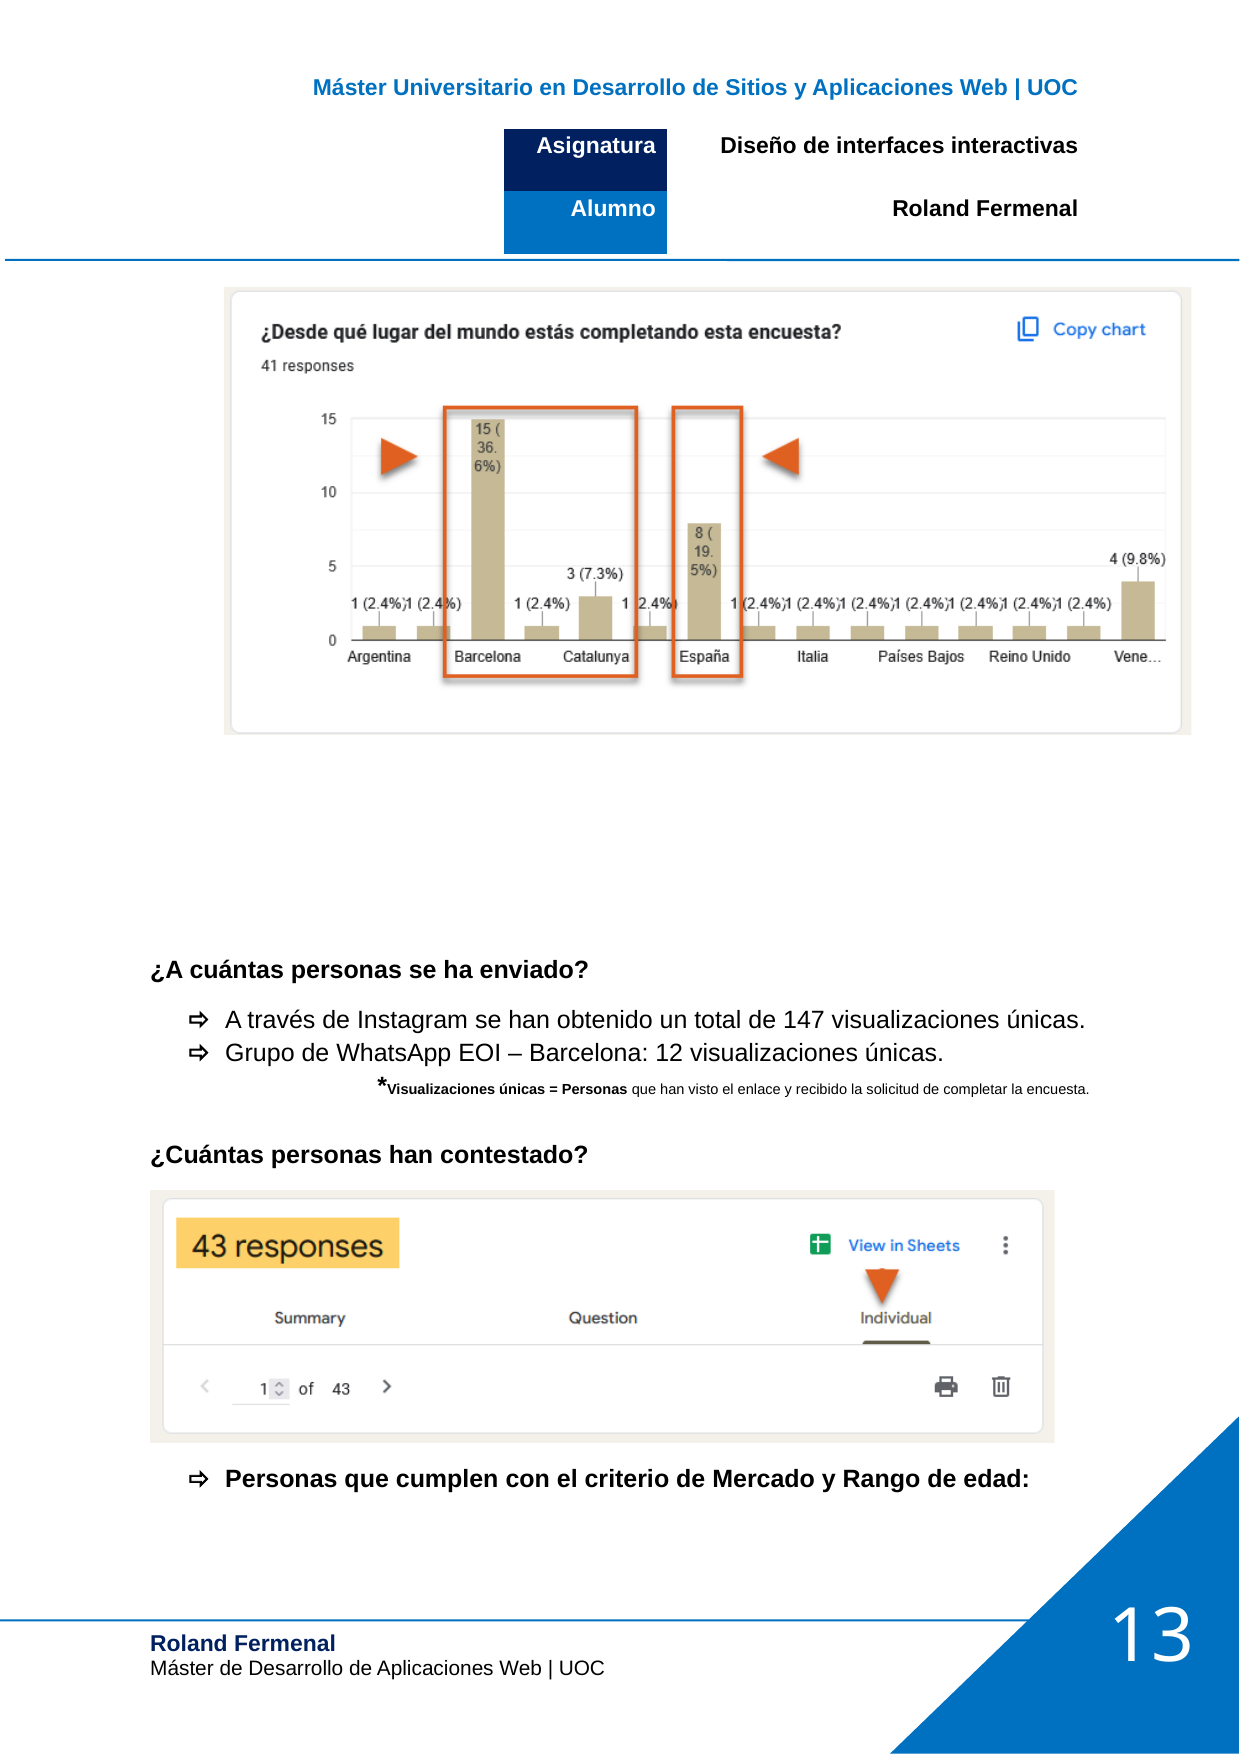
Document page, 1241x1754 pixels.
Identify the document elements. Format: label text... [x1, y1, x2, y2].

picture [223, 287, 1192, 735]
list Personas que cumplen con el criterio de Mercado y Rango de edad: [187, 1464, 1090, 1493]
list *Visualizaciones únicas = Personas que han visto el enlace y recibido la solicitud de completar la encuesta. [290, 1071, 1090, 1100]
list Grupo de WhatsApp EOI – Barcelona: 12 visualizaciones únicas. [187, 1038, 1090, 1067]
list A través de Instagram se han obtenido un total de 147 visualizaciones únicas. [187, 1005, 1090, 1034]
text ¿Cuántas personas han contestado? [150, 1140, 1090, 1169]
text ¿A cuántas personas se ha enviado? [150, 955, 1090, 984]
picture [150, 1190, 1055, 1443]
